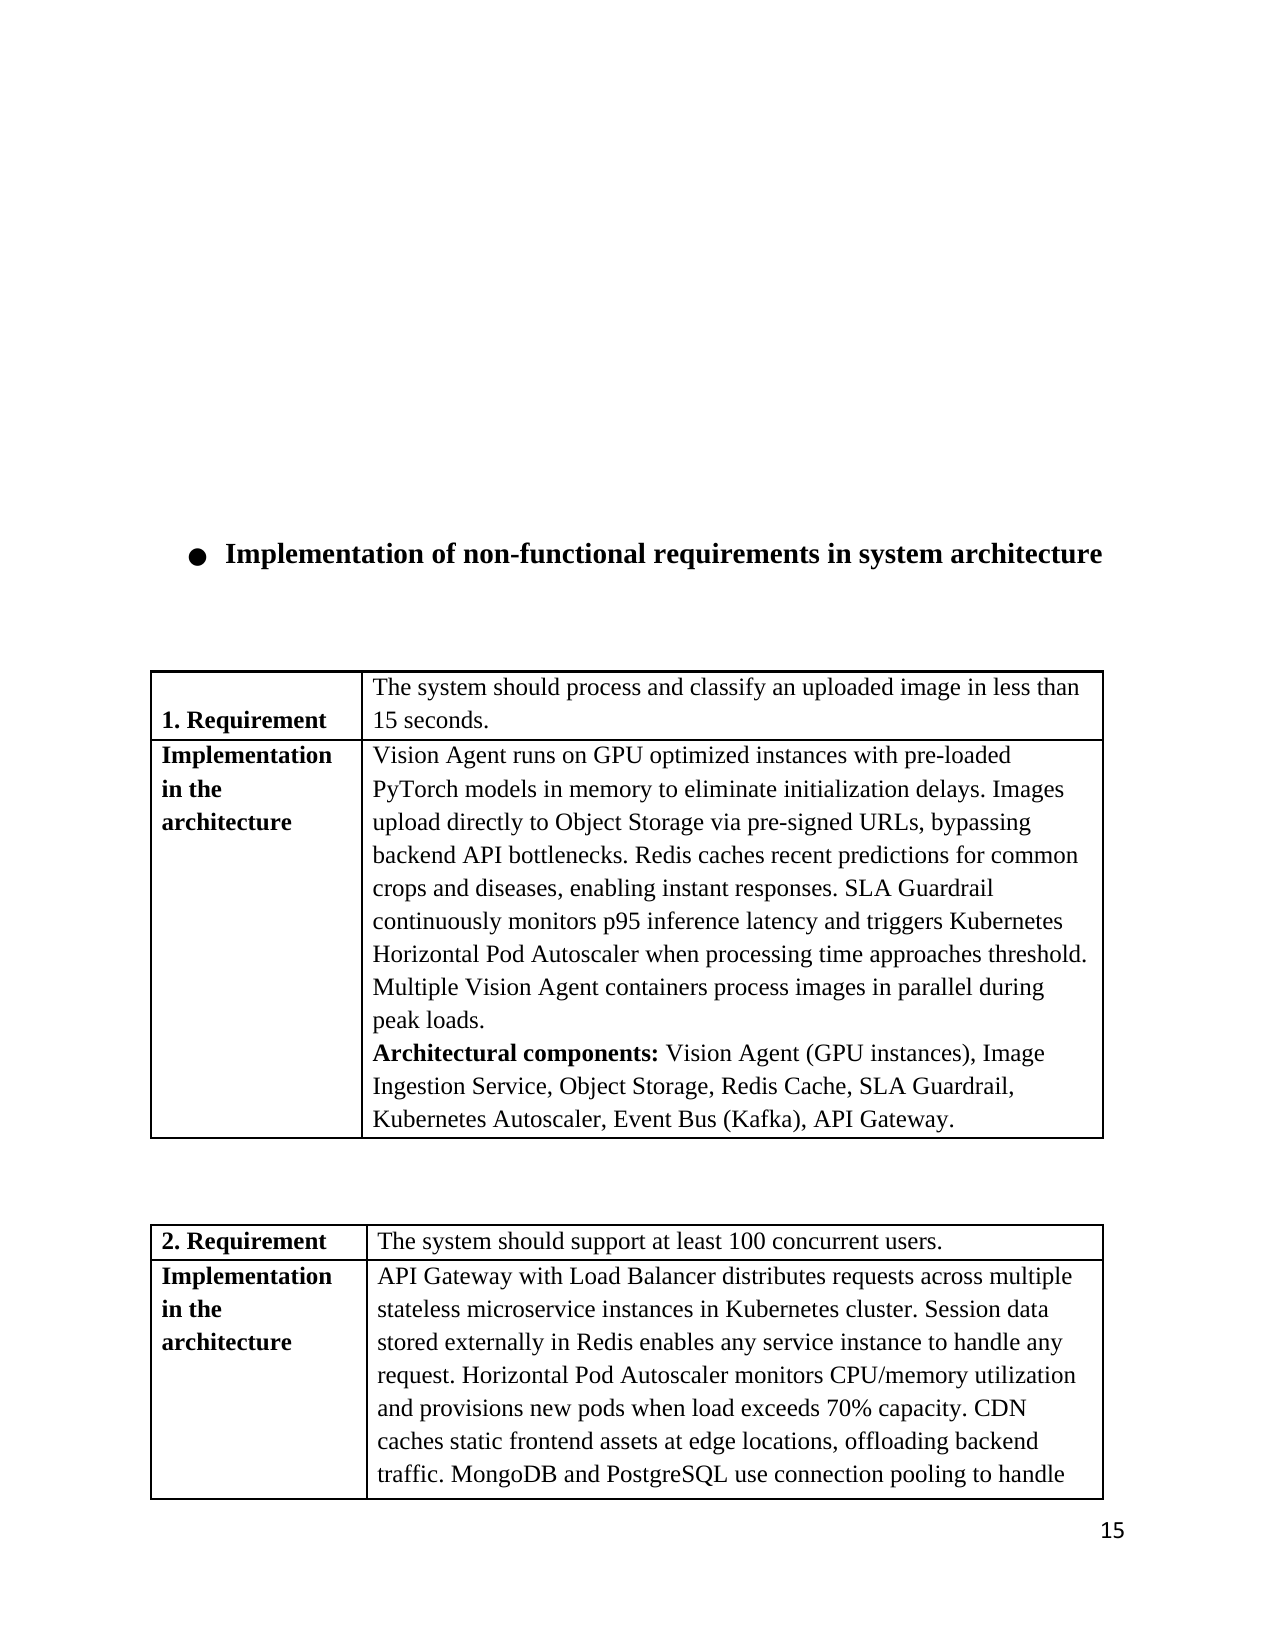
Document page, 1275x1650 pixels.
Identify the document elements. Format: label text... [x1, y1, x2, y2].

table_header The system should process and classify an uploaded image in less than 15 seconds. [363, 673, 1102, 738]
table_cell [368, 1261, 1102, 1498]
table_cell Vision Agent runs on GPU optimized instances with pre-loaded PyTorch models in memory to eliminate initialization delays. Images upload directly to Object Storage via pre-signed URLs, bypassing backend API bottlenecks. Redis caches recent predictions for common crops and diseases, enabling instant responses. SLA Guardrail continuously monitors p95 inference latency and triggers Kubernetes Horizontal Pod Autoscaler when processing time approaches threshold. Multiple Vision Agent containers process images in parallel during peak loads. Architectural components: Vision Agent (GPU instances), Image Ingestion Service, Object Storage, Redis Cache, SLA Guardrail, Kubernetes Autoscaler, Event Bus (Kafka), API Gateway. [363, 741, 1102, 1137]
table_header 2. Requirement [152, 1226, 366, 1259]
table_header 1. Requirement [152, 673, 361, 738]
table_header The system should support at least 100 concurrent users. [368, 1226, 1102, 1259]
list Implementation of non-functional requirements in system architecture [187, 530, 1125, 577]
table_cell Implementation in the architecture [152, 741, 361, 1137]
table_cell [152, 1261, 366, 1498]
